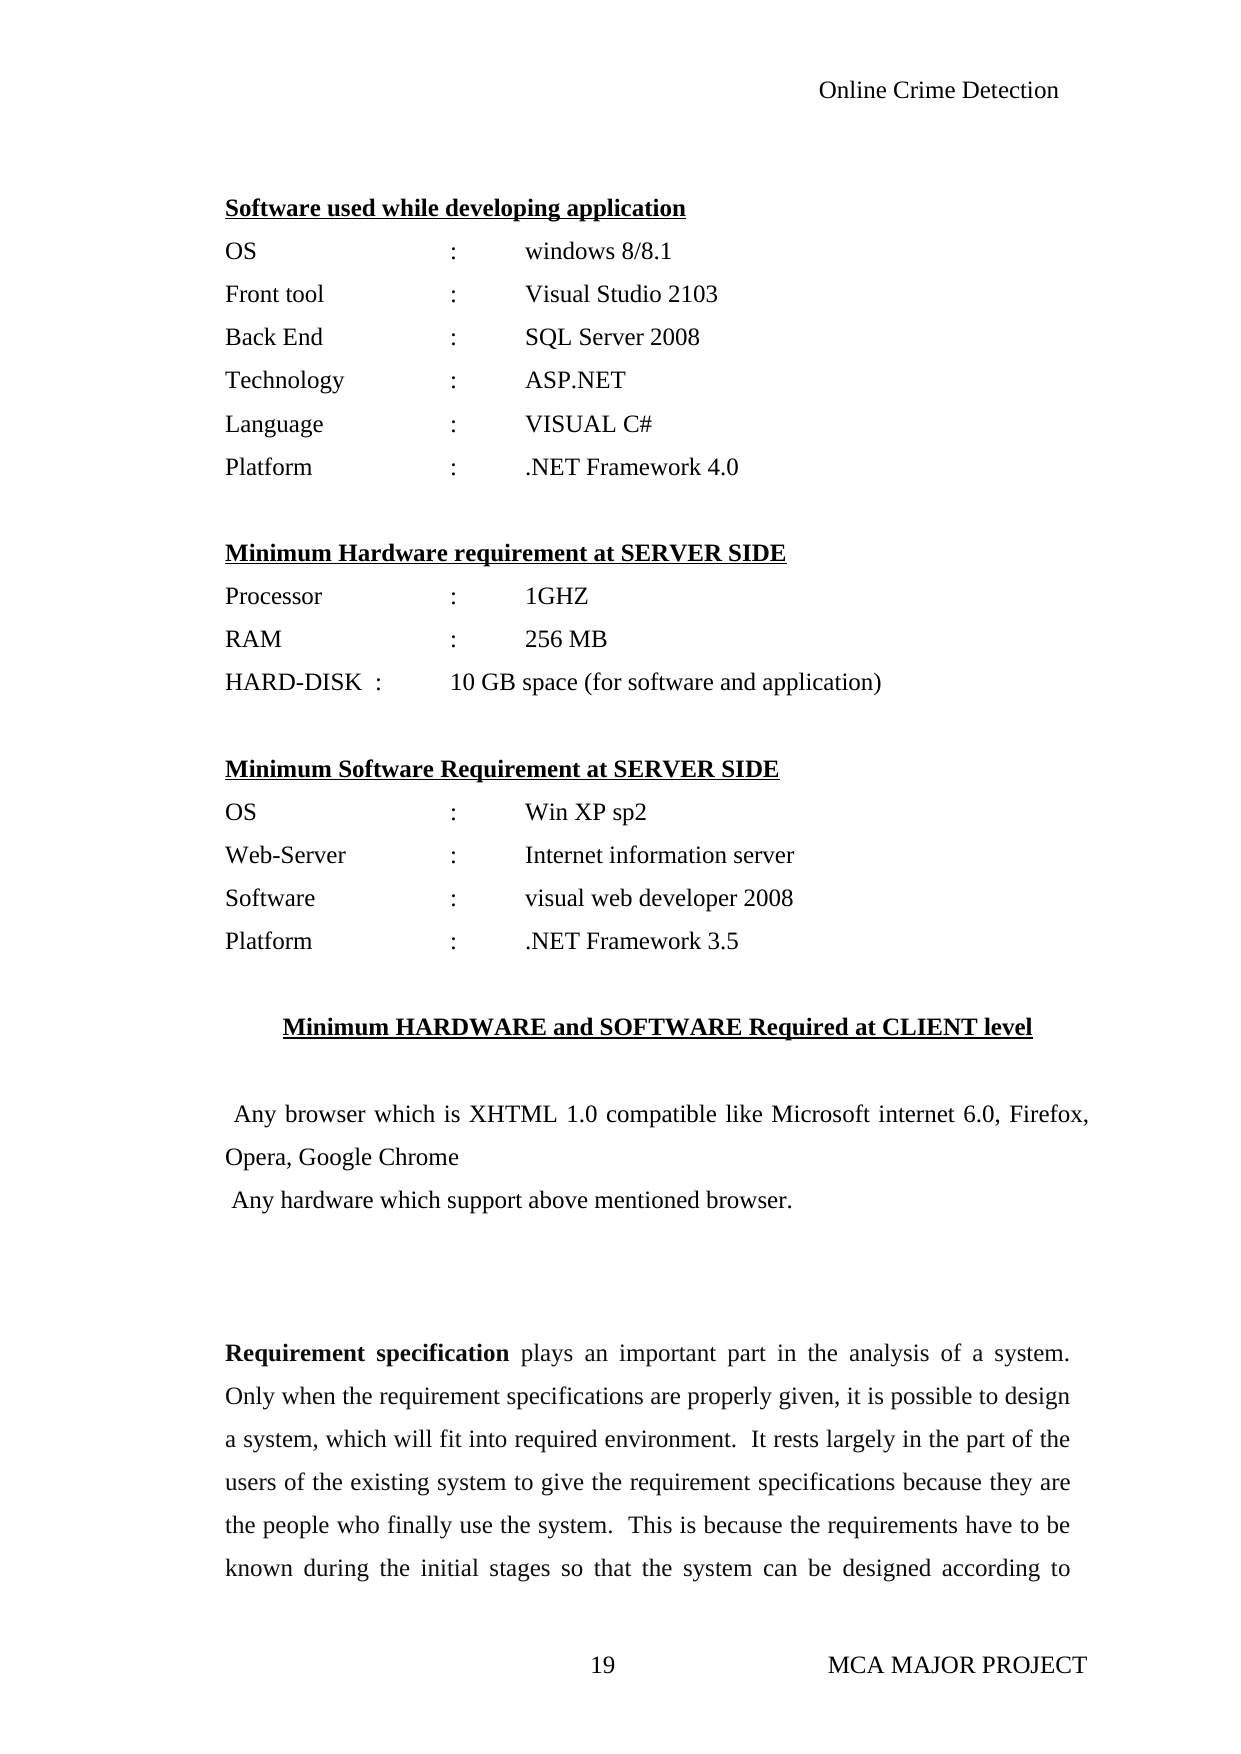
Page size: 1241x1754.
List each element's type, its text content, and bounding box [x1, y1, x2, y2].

text HARD-DISK : 10 GB space (for software and application) [225, 667, 1090, 696]
text Back End : SQL Server 2008 [225, 322, 1090, 351]
text Any browser which is XHTML 1.0 compatible like Microsoft internet 6.0, Firefox, Opera, Google Chrome [225, 1099, 1090, 1171]
text RAM : 256 MB [225, 624, 1090, 653]
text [225, 1338, 1071, 1582]
text Platform : .NET Framework 4.0 [225, 452, 1090, 481]
text Language : VISUAL C# [225, 409, 1090, 437]
text Any hardware which support above mentioned browser. [225, 1185, 1090, 1214]
text Technology : ASP.NET [225, 366, 1090, 394]
text Minimum Hardware requirement at SERVER SIDE [225, 538, 1090, 567]
text Front tool : Visual Studio 2103 [225, 279, 1090, 308]
text Software used while developing application [225, 193, 1090, 222]
text Minimum Software Requirement at SERVER SIDE [225, 754, 1090, 782]
text Platform : .NET Framework 3.5 [225, 926, 1090, 955]
text Software : visual web developer 2008 [225, 883, 1090, 912]
text OS : Win XP sp2 Web-Server : Internet information server [225, 797, 1090, 869]
text Minimum HARDWARE and SOFTWARE Required at CLIENT level [225, 1012, 1090, 1041]
text Processor : 1GHZ [225, 581, 1090, 610]
text OS : windows 8/8.1 [225, 236, 1090, 265]
